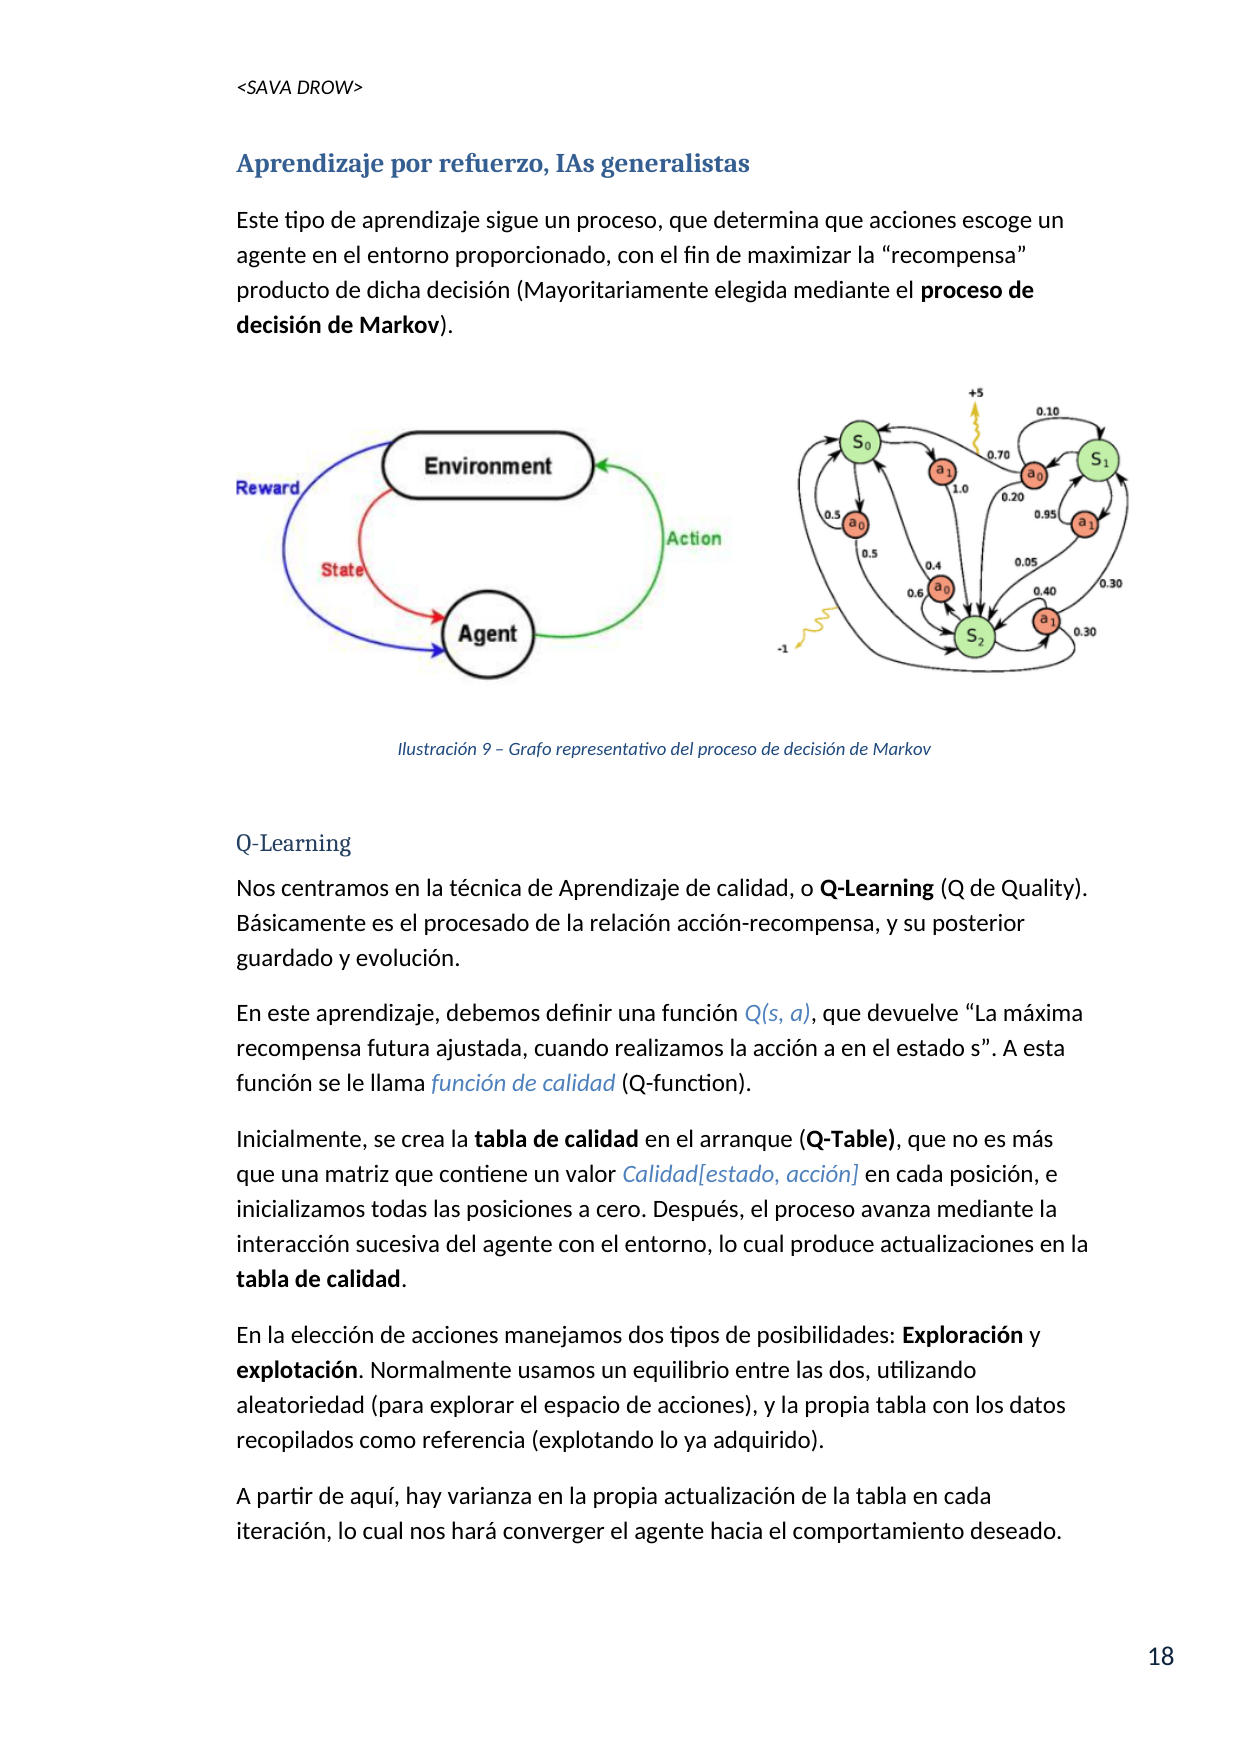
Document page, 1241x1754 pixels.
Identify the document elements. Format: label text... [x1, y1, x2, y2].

picture [236, 365, 1133, 713]
text En este aprendizaje, debemos definir una función Q(s, a), que devuelve “La máxima recompensa futura ajustada, cuando realizamos la acción a en el estado s”. A esta función se le llama función de calidad (Q-function). [236, 997, 1092, 1098]
text Nos centramos en la técnica de Aprendizaje de calidad, o Q-Learning (Q de Quality). Básicamente es el procesado de la relación acción-recompensa, y su posterior guardado y evolución. [236, 872, 1092, 972]
text Este tipo de aprendizaje sigue un proceso, que determina que acciones escoge un agente en el entorno proporcionado, con el fin de maximizar la “recompensa” producto de dicha decisión (Mayoritariamente elegida mediante el proceso de decisión de Markov). [236, 204, 1092, 340]
text En la elección de acciones manejamos dos tipos de posibilidades: Exploración y explotación. Normalmente usamos un equilibrio entre las dos, utilizando aleatoriedad (para explorar el espacio de acciones), y la propia tabla con los datos recopilados como referencia (explotando lo ya adquirido). [236, 1319, 1092, 1455]
text A partir de aquí, hay varianza en la propia actualización de la tabla en cada iteración, lo cual nos hará converger el agente hacia el comportamiento deseado. [236, 1480, 1092, 1546]
text Inicialmente, se crea la tabla de calidad en el arranque (Q-Table), que no es más que una matriz que contiene un valor Calidad[estado, acción] en cada posición, e inicializamos todas las posiciones a cero. Después, el proceso avanza mediante la interacción sucesiva del agente con el entorno, lo cual produce actualizaciones en la tabla de calidad. [236, 1123, 1092, 1294]
subtitle Q-Learning [236, 828, 1092, 857]
text Aprendizaje por refuerzo, IAs generalistas [236, 148, 1092, 179]
